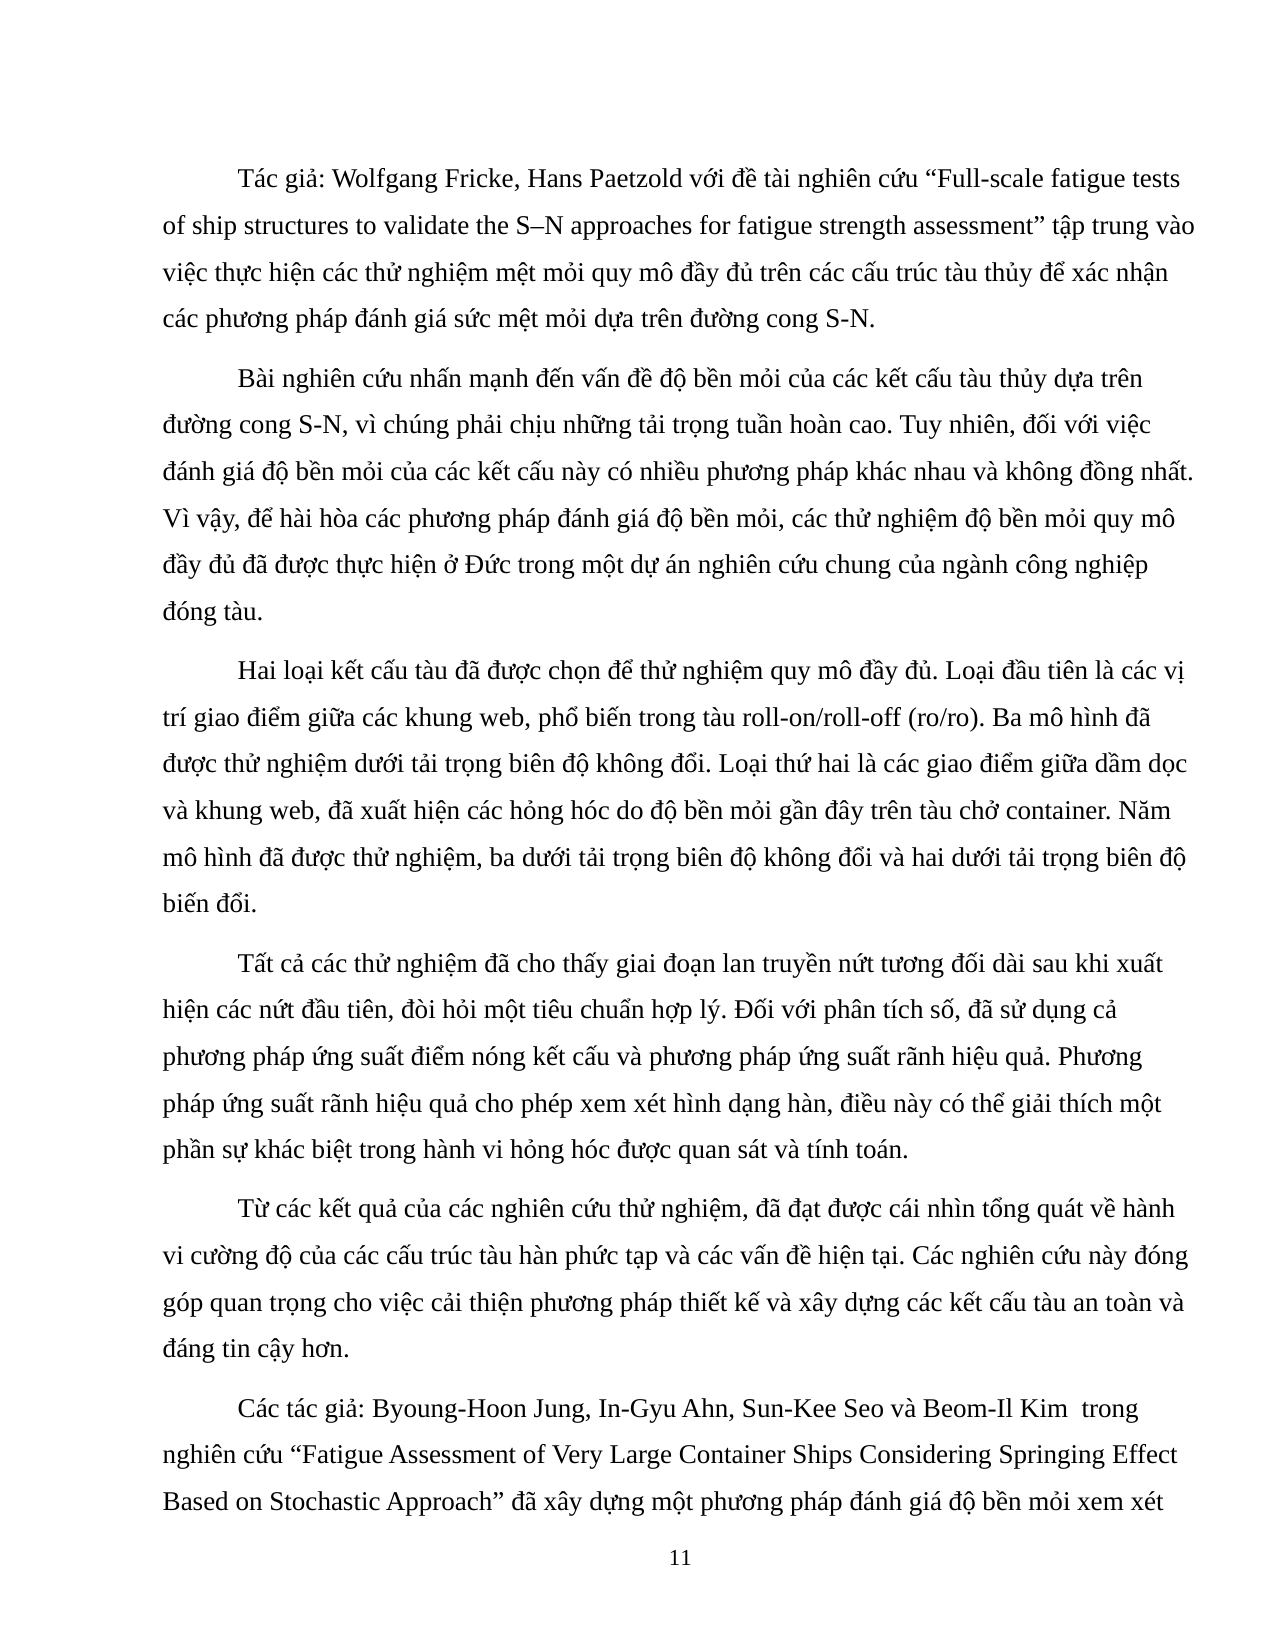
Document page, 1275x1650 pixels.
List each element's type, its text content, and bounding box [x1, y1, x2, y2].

text Tất cả các thử nghiệm đã cho thấy giai đoạn lan truyền nứt tương đối dài sau khi xuất hiện các nứt đầu tiên, đòi hỏi một tiêu chuẩn hợp lý. Đối với phân tích số, đã sử dụng cả phương pháp ứng suất điểm nóng kết cấu và phương pháp ứng suất rãnh hiệu quả. Phương pháp ứng suất rãnh hiệu quả cho phép xem xét hình dạng hàn, điều này có thể giải thích một phần sự khác biệt trong hành vi hỏng hóc được quan sát và tính toán. [162, 947, 1198, 1164]
text Hai loại kết cấu tàu đã được chọn để thử nghiệm quy mô đầy đủ. Loại đầu tiên là các vị trí giao điểm giữa các khung web, phổ biến trong tàu roll-on/roll-off (ro/ro). Ba mô hình đã được thử nghiệm dưới tải trọng biên độ không đổi. Loại thứ hai là các giao điểm giữa dầm dọc và khung web, đã xuất hiện các hỏng hóc do độ bền mỏi gần đây trên tàu chở container. Năm mô hình đã được thử nghiệm, ba dưới tải trọng biên độ không đổi và hai dưới tải trọng biên độ biến đổi. [162, 654, 1198, 919]
text Từ các kết quả của các nghiên cứu thử nghiệm, đã đạt được cái nhìn tổng quát về hành vi cường độ của các cấu trúc tàu hàn phức tạp và các vấn đề hiện tại. Các nghiên cứu này đóng góp quan trọng cho việc cải thiện phương pháp thiết kế và xây dựng các kết cấu tàu an toàn và đáng tin cậy hơn. [162, 1192, 1198, 1364]
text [162, 1392, 1198, 1516]
text Bài nghiên cứu nhấn mạnh đến vấn đề độ bền mỏi của các kết cấu tàu thủy dựa trên đường cong S-N, vì chúng phải chịu những tải trọng tuần hoàn cao. Tuy nhiên, đối với việc đánh giá độ bền mỏi của các kết cấu này có nhiều phương pháp khác nhau và không đồng nhất. Vì vậy, để hài hòa các phương pháp đánh giá độ bền mỏi, các thử nghiệm độ bền mỏi quy mô đầy đủ đã được thực hiện ở Đức trong một dự án nghiên cứu chung của ngành công nghiệp đóng tàu. [162, 362, 1198, 626]
text Tác giả: Wolfgang Fricke, Hans Paetzold với đề tài nghiên cứu “Full-scale fatigue tests of ship structures to validate the S–N approaches for fatigue strength assessment” tập trung vào việc thực hiện các thử nghiệm mệt mỏi quy mô đầy đủ trên các cấu trúc tàu thủy để xác nhận các phương pháp đánh giá sức mệt mỏi dựa trên đường cong S-N. [162, 162, 1198, 334]
